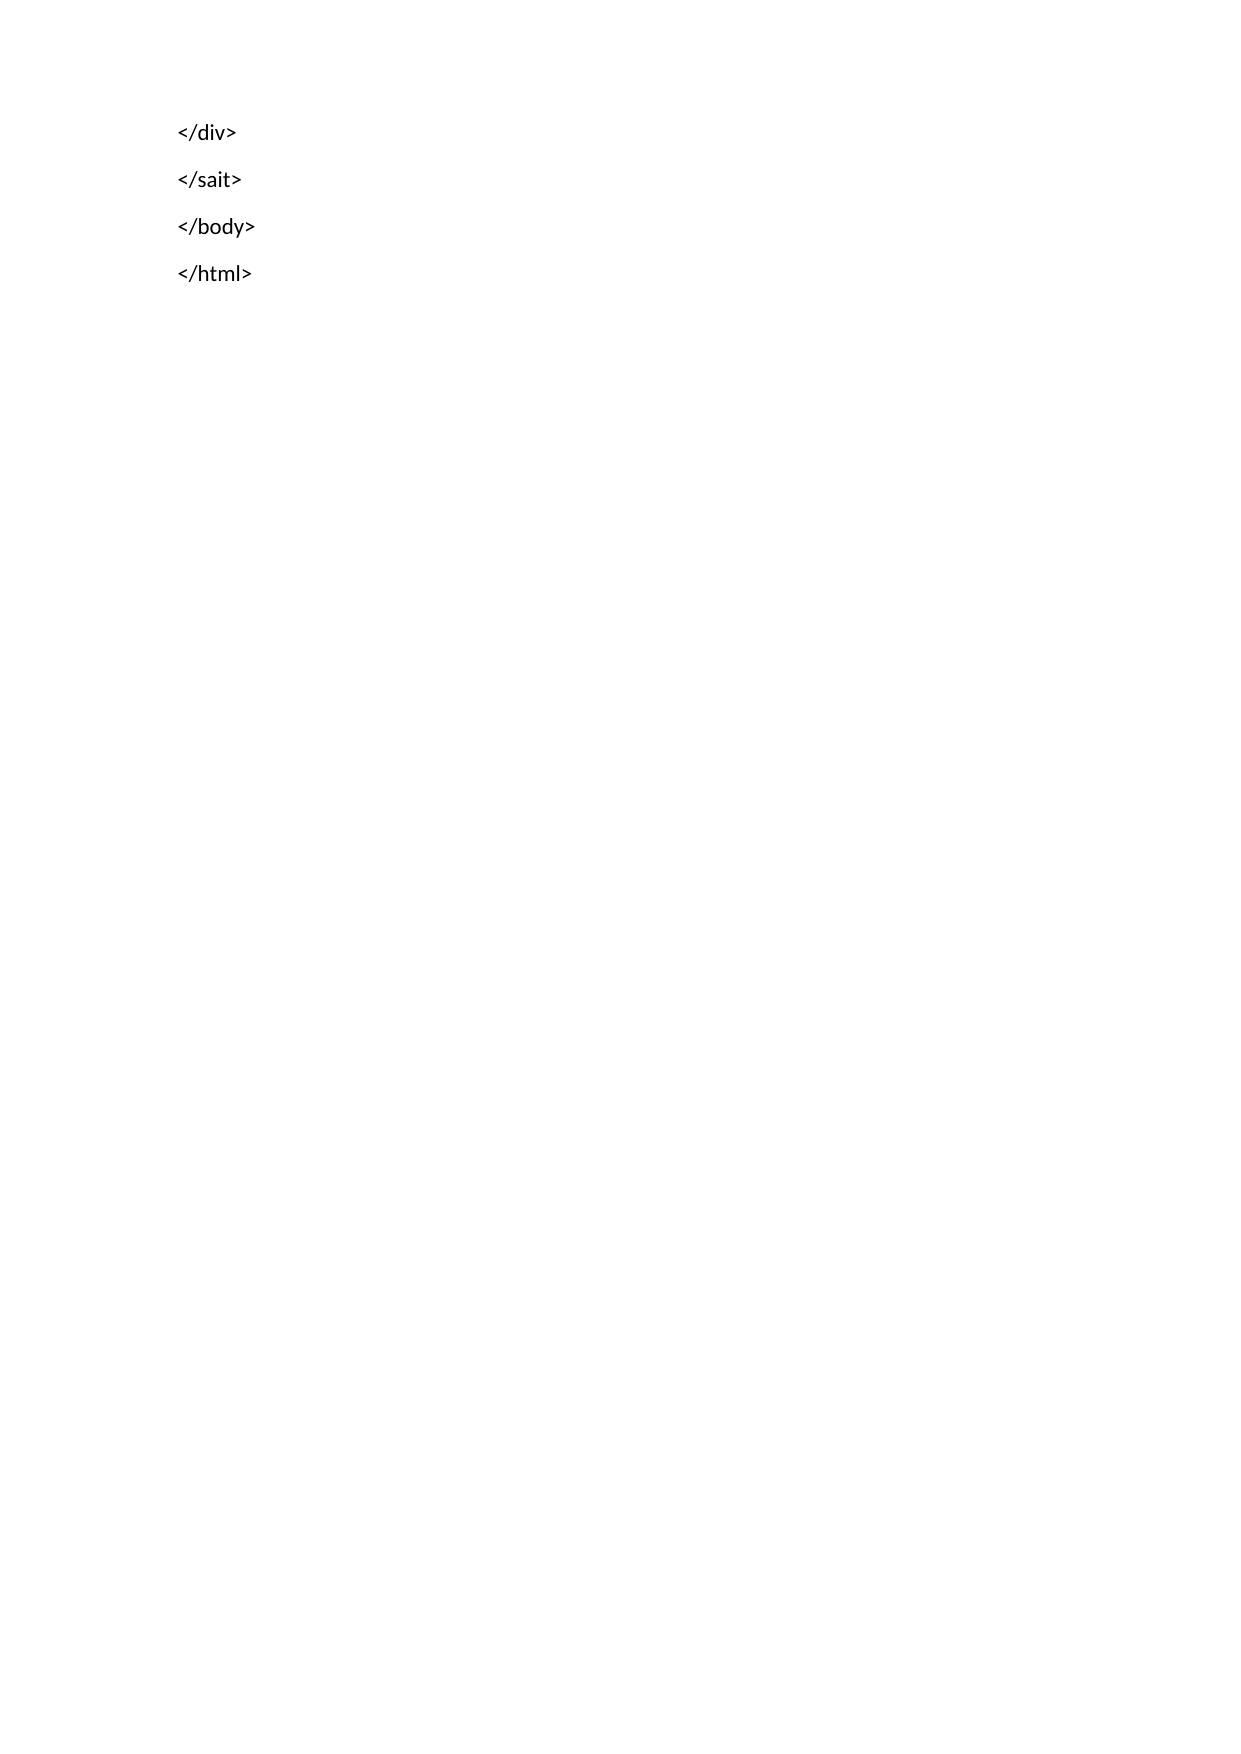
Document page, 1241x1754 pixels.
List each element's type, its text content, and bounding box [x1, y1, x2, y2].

text </sait> [177, 165, 1152, 193]
text </div> [177, 118, 1152, 146]
text </html> [177, 259, 1152, 287]
text </body> [177, 212, 1152, 240]
